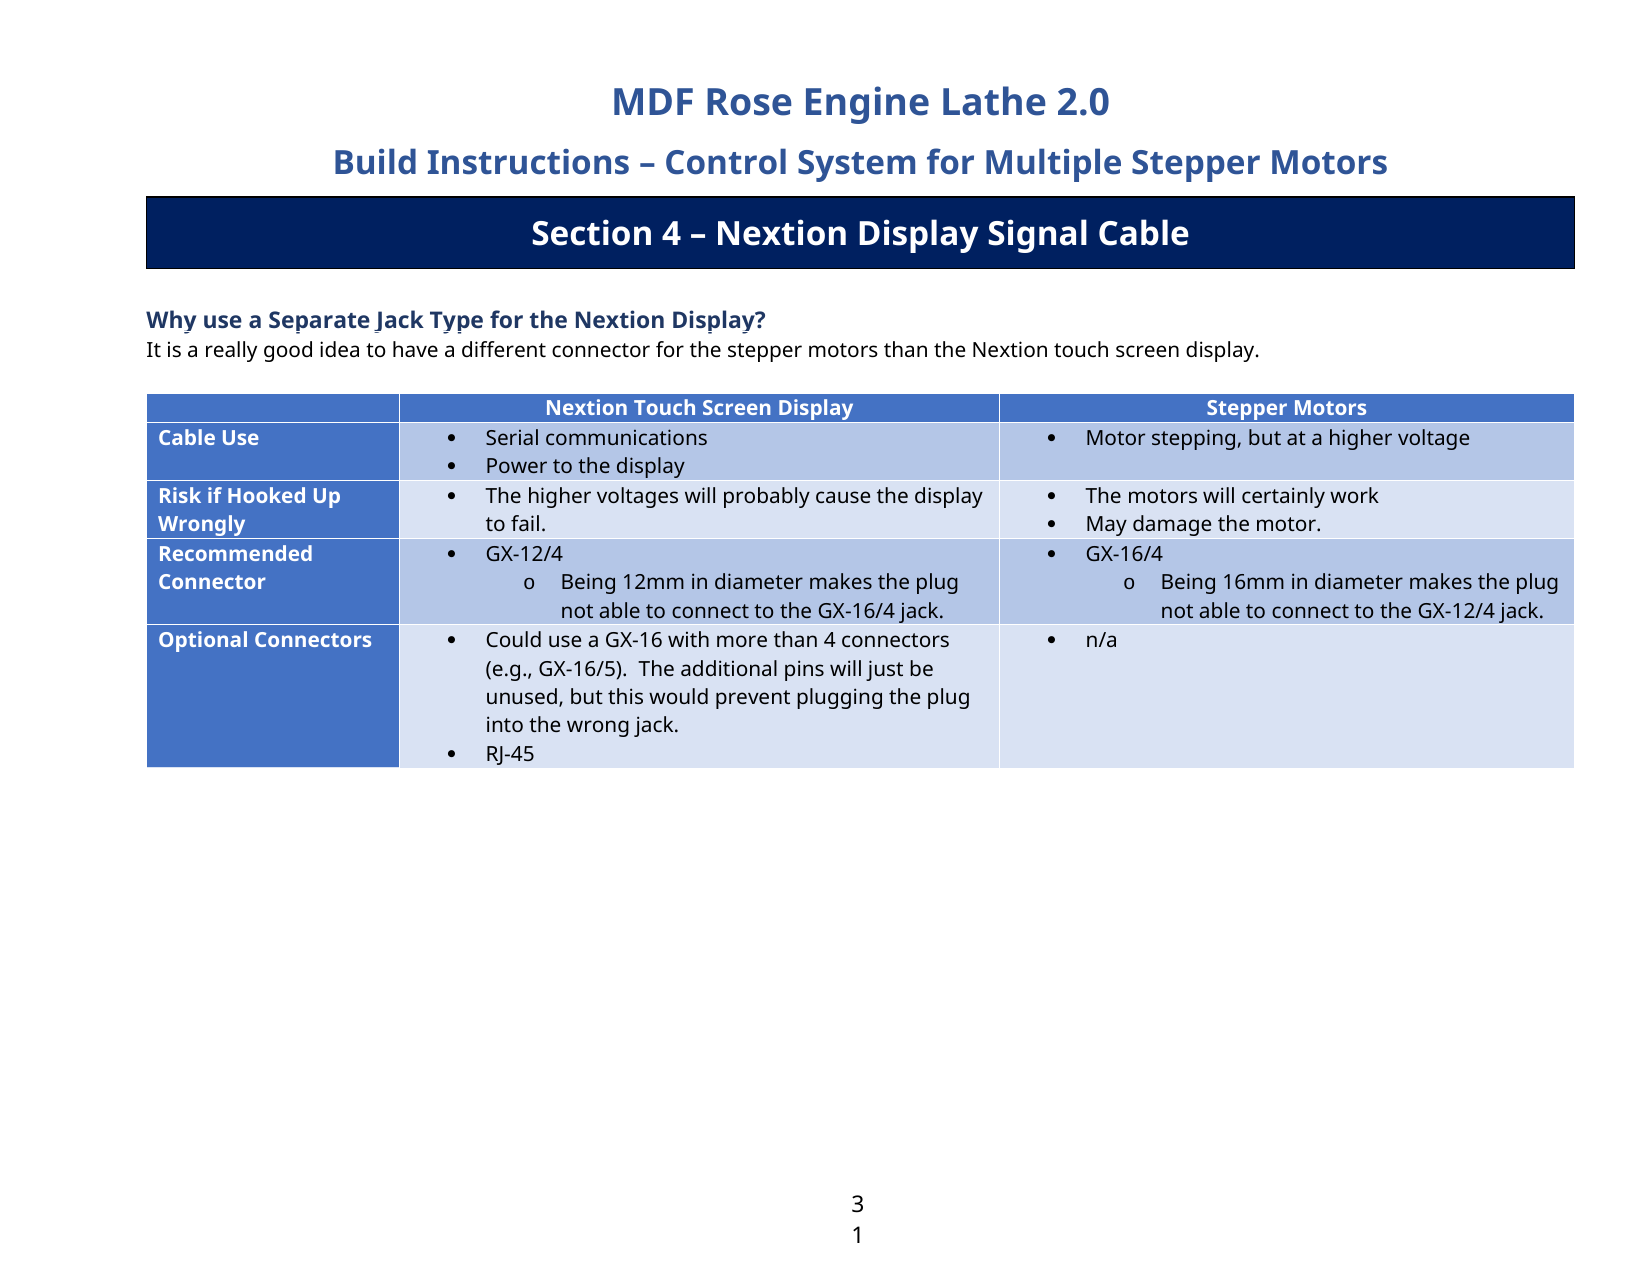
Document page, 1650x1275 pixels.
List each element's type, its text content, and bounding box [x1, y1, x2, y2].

table_cell Could use a GX-16 with more than 4 connectors (e.g., GX-16/5). The additional pins will just be unused, but this would prevent plugging the plug into the wrong jack. RJ-45 [400, 625, 999, 767]
table_cell Serial communications Power to the display [400, 423, 999, 480]
table_header [147, 394, 399, 422]
table_header Nextion Touch Screen Display [400, 394, 999, 422]
table_cell GX-12/4 Being 12mm in diameter makes the plug not able to connect to the GX-16/4 jack. [400, 539, 999, 624]
table_cell Recommended Connector [147, 539, 399, 624]
table_cell GX-16/4 Being 16mm in diameter makes the plug not able to connect to the GX-12/4 jack. [1000, 539, 1574, 624]
table_cell n/a [1000, 625, 1574, 767]
table_cell The motors will certainly work May damage the motor. [1000, 481, 1574, 538]
table_cell Cable Use [147, 423, 399, 480]
table_cell The higher voltages will probably cause the display to fail. [400, 481, 999, 538]
table_cell Optional Connectors [147, 625, 399, 767]
subtitle Why use a Separate Jack Type for the Nextion Display? [146, 304, 1575, 336]
table_cell Risk if Hooked Up Wrongly [147, 481, 399, 538]
table_header Stepper Motors [1000, 394, 1574, 422]
table_cell Motor stepping, but at a higher voltage [1000, 423, 1574, 480]
text It is a really good idea to have a different connector for the stepper motors than the Nextion touch screen display. [146, 336, 1575, 364]
table_header Section 4 – Nextion Display Signal Cable [147, 198, 1574, 268]
